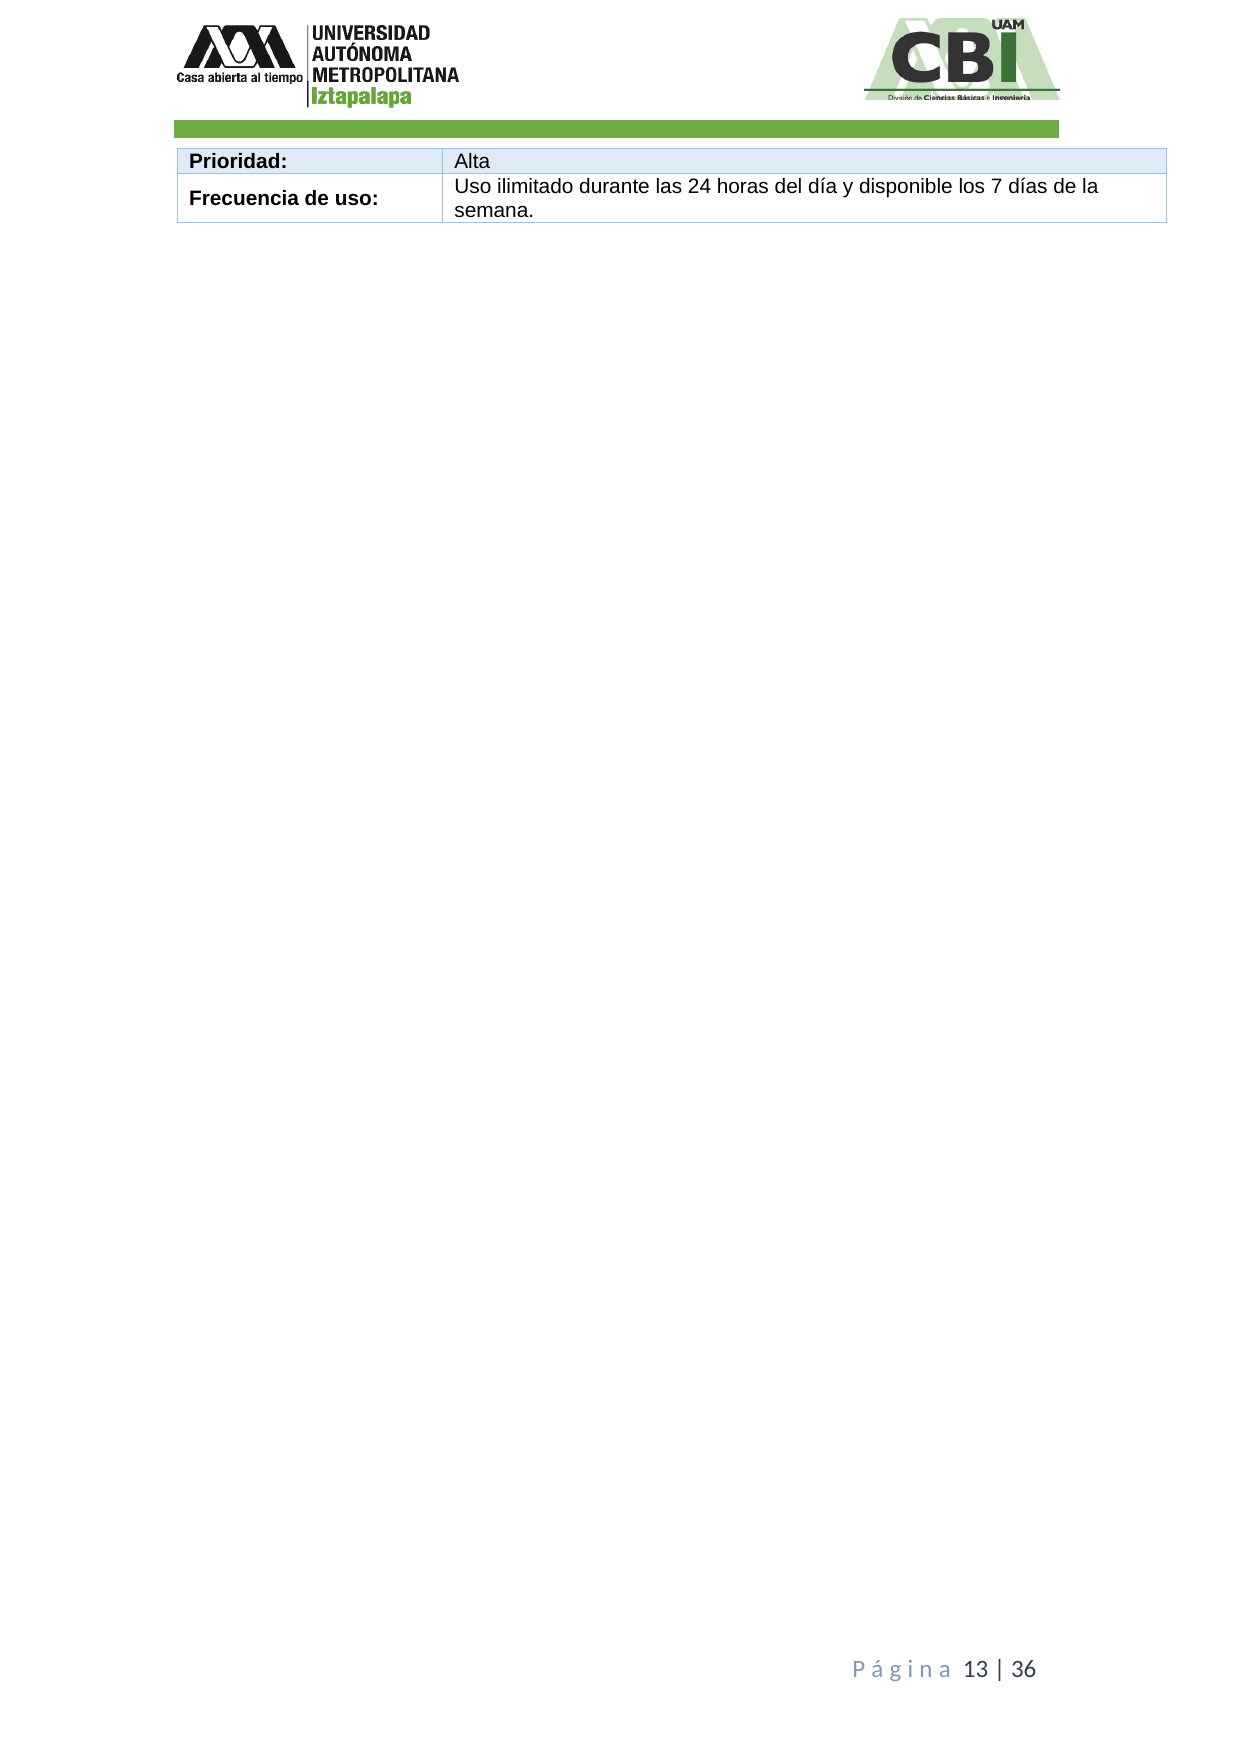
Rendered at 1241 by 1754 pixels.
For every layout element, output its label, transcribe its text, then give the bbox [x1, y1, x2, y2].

table_cell Uso ilimitado durante las 24 horas del día y disponible los 7 días de la semana. [443, 174, 1166, 222]
picture [863, 18, 1060, 100]
table_cell Alta [443, 149, 1166, 173]
table_cell Frecuencia de uso: [178, 174, 442, 222]
table_cell Prioridad: [178, 149, 442, 173]
picture [177, 25, 459, 109]
